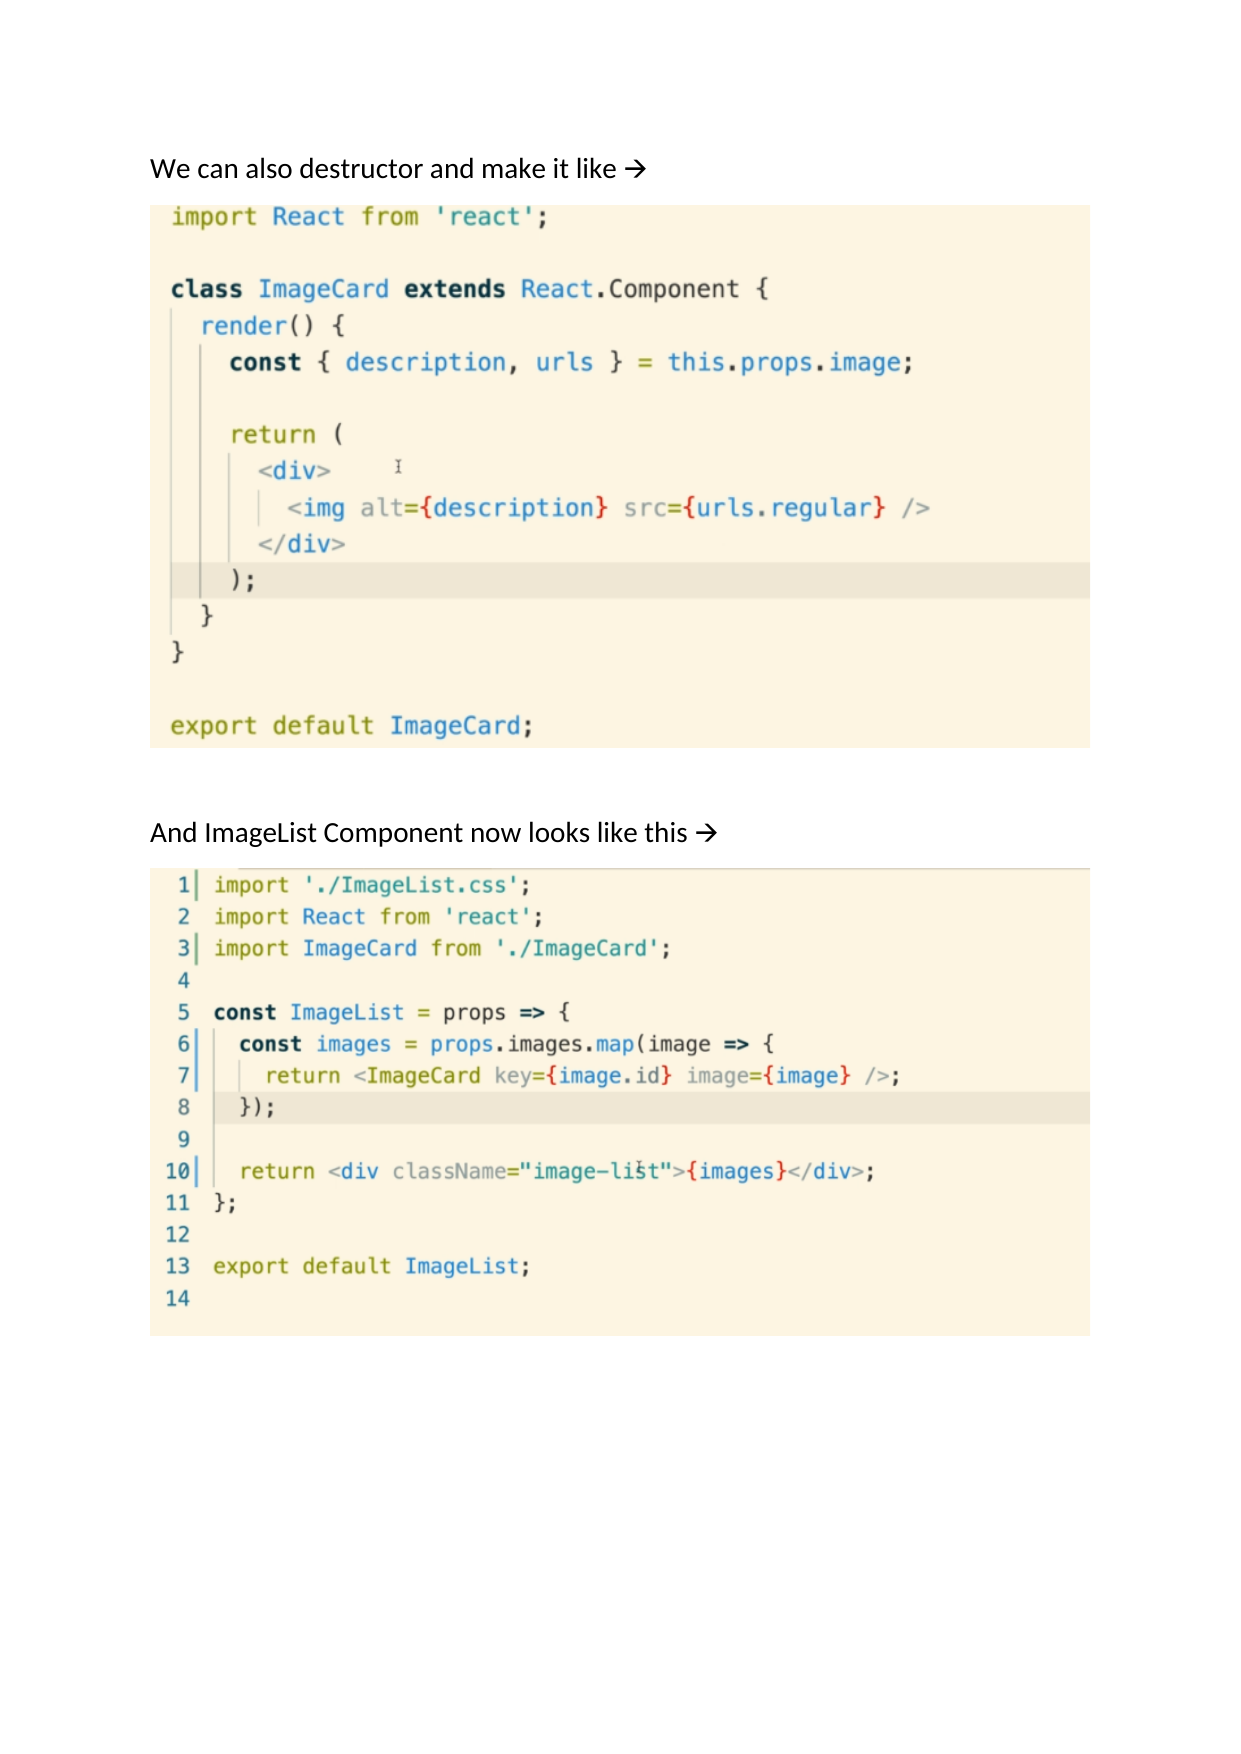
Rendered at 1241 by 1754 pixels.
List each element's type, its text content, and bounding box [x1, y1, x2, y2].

picture [150, 868, 1091, 1336]
text And ImageList Component now looks like this 🡪 [150, 814, 1090, 849]
picture [150, 205, 1091, 748]
text We can also destructor and make it like 🡪 [150, 150, 1090, 186]
